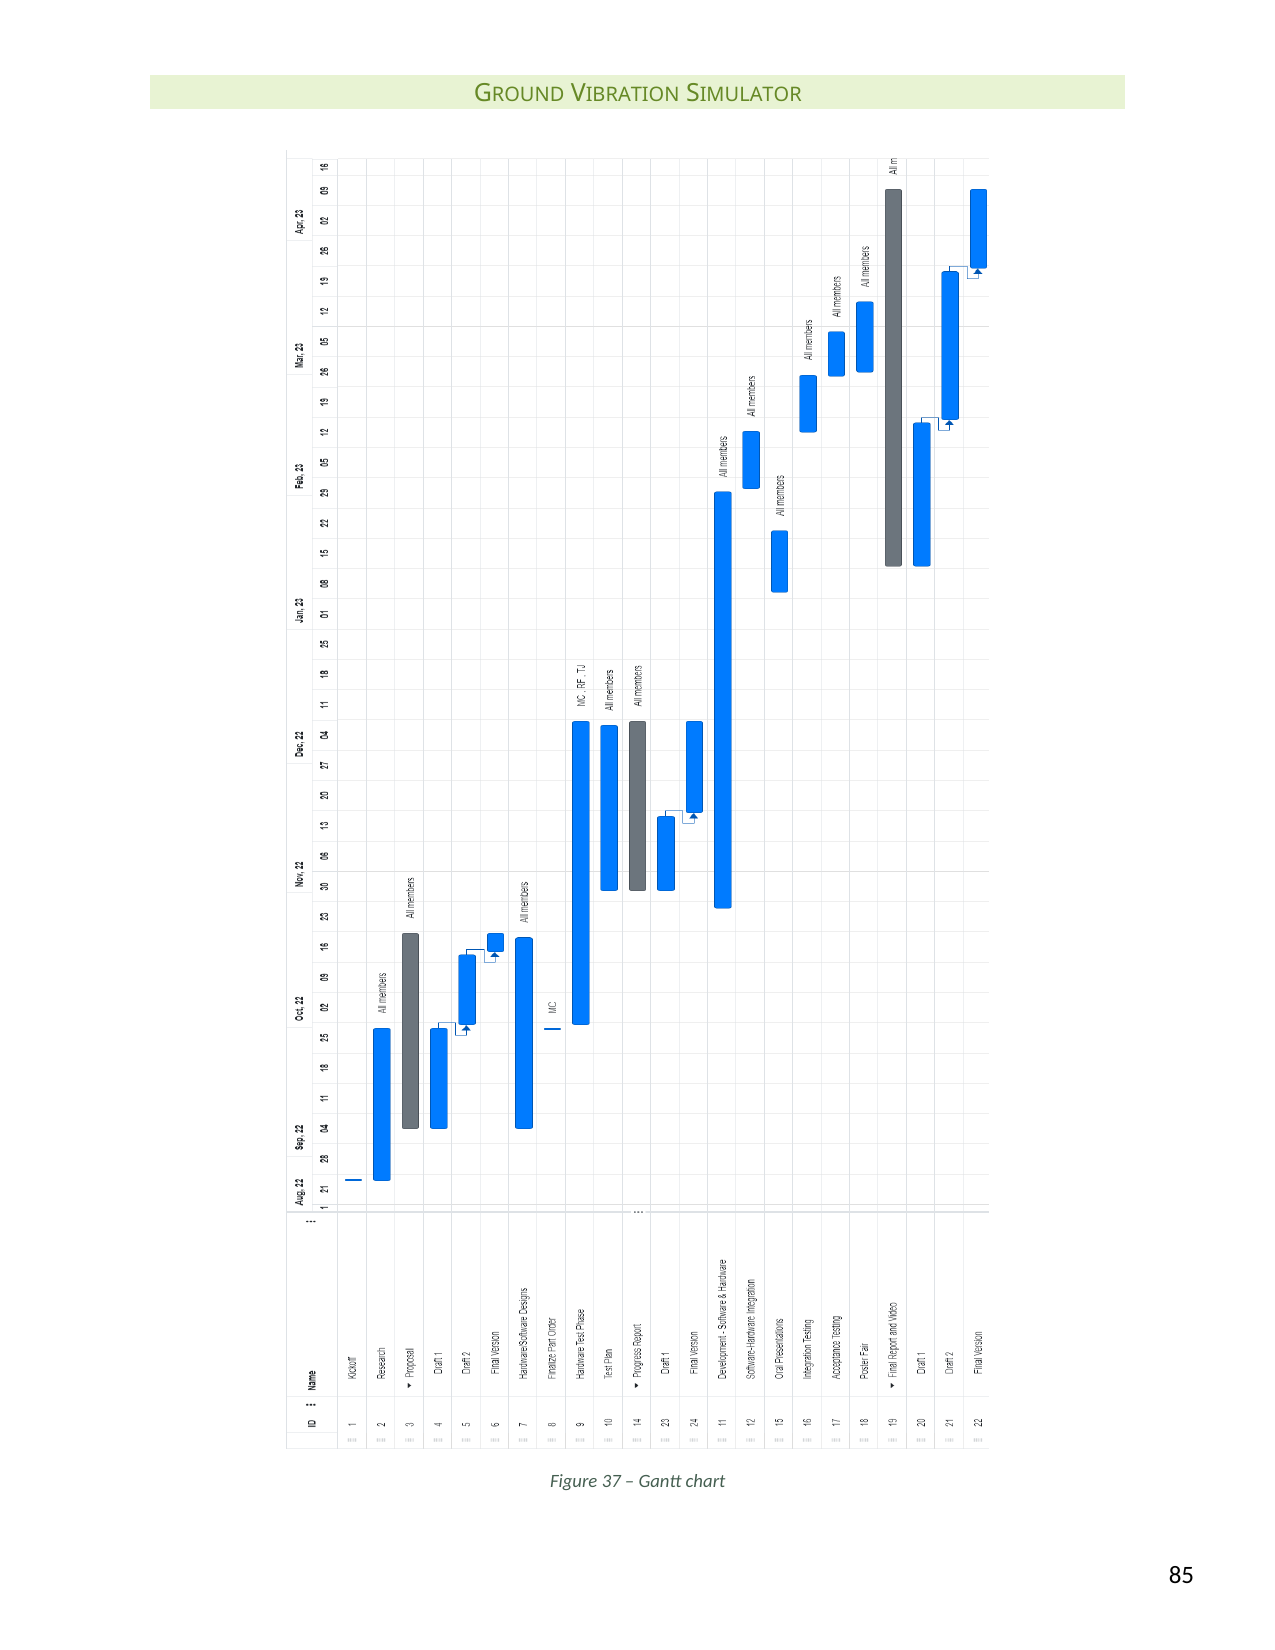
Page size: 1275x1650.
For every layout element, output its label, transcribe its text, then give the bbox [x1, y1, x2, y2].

picture [286, 150, 989, 1449]
text Figure 37 – Gantt chart [150, 1470, 1125, 1493]
